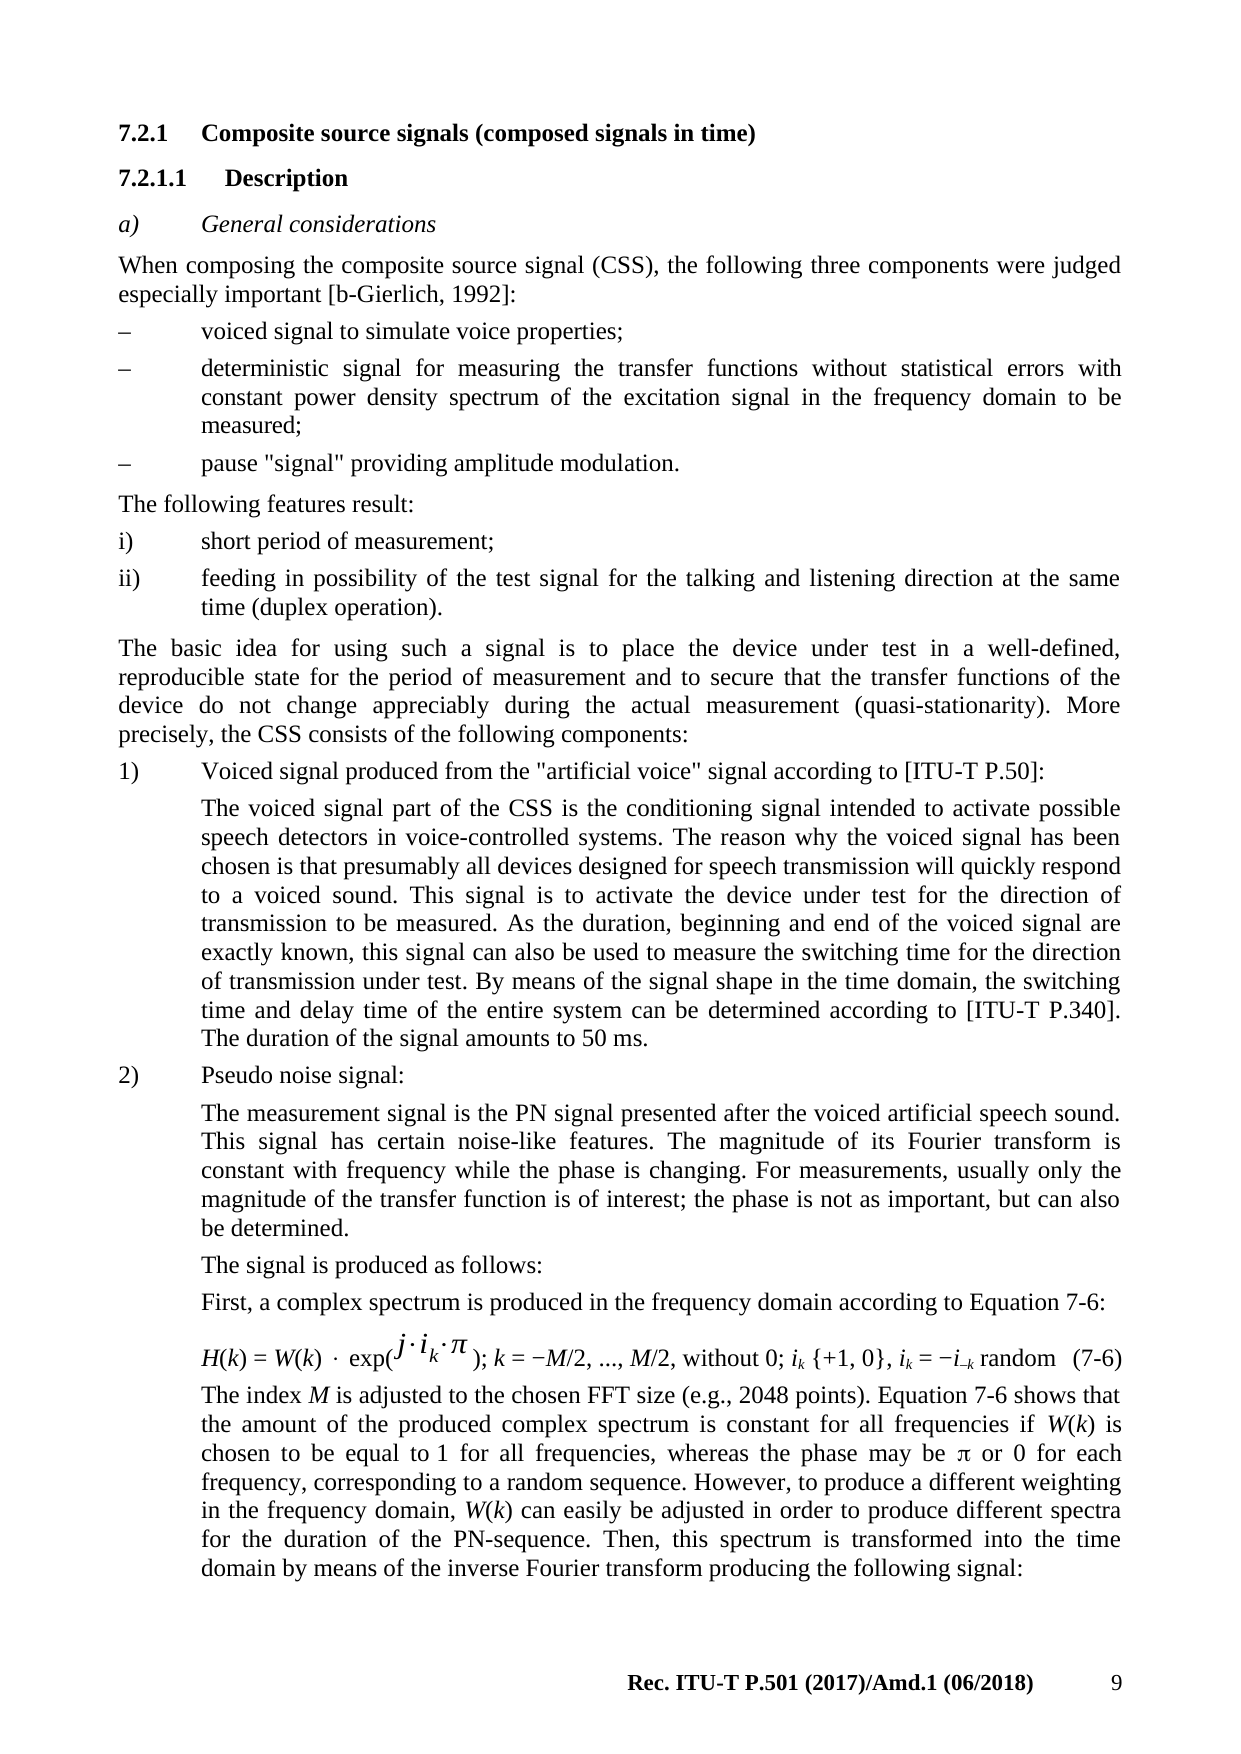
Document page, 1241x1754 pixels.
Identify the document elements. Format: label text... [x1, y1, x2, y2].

text The index M is adjusted to the chosen FFT size (e.g., 2048 points). Equation 7-6 shows that the amount of the produced complex spectrum is constant for all frequencies if W(k) is chosen to be equal to 1 for all frequencies, whereas the phase may be or 0 for each frequency, corresponding to a random sequence. However, to produce a different weighting in the frequency domain, W(k) can easily be adjusted in order to produce different spectra for the duration of the PN-sequence. Then, this spectrum is transformed into the time domain by means of the inverse Fourier transform producing the following signal: [118, 1381, 1122, 1582]
text – pause "signal" providing amplitude modulation. [118, 448, 1122, 476]
text 1) Voiced signal produced from the "artificial voice" signal according to [ITU-T P.50]: [118, 756, 1122, 785]
text – deterministic signal for measuring the transfer functions without statistical errors with constant power density spectrum of the excitation signal in the frequency domain to be measured; [118, 353, 1122, 439]
subtitle 7.2.1.1 Description [118, 163, 1122, 192]
subtitle a) General considerations [118, 209, 1122, 238]
text The basic idea for using such a signal is to place the device under test in a well-defined, reproducible state for the period of measurement and to secure that the transfer functions of the device do not change appreciably during the actual measurement (quasi-stationarity). More precisely, the CSS consists of the following components: [118, 633, 1122, 748]
text The following features result: [118, 489, 1122, 518]
text The voiced signal part of the CSS is the conditioning signal intended to activate possible speech detectors in voice-controlled systems. The reason why the voiced signal has been chosen is that presumably all devices designed for speech transmission will quickly respond to a voiced sound. This signal is to activate the device under test for the direction of transmission to be measured. As the duration, beginning and end of the voiced signal are exactly known, this signal can also be used to measure the switching time for the direction of transmission under test. By means of the signal shape in the time domain, the switching time and delay time of the entire system can be determined according to [ITU-T P.340]. The duration of the signal amounts to 50 ms. [118, 793, 1122, 1052]
text ii) feeding in possibility of the test signal for the talking and listening direction at the same time (duplex operation). [118, 563, 1122, 621]
text 2) Pseudo noise signal: [118, 1061, 1122, 1089]
text When composing the composite source signal (CSS), the following three components were judged especially important [b-Gierlich, 1992]: [118, 250, 1122, 308]
text i) short period of measurement; [118, 526, 1122, 555]
text – voiced signal to simulate voice properties; [118, 316, 1122, 345]
text The measurement signal is the PN signal presented after the voiced artificial speech sound. This signal has certain noise-like features. The magnitude of its Fourier transform is constant with frequency while the phase is changing. For measurements, usually only the magnitude of the transfer function is of interest; the phase is not as important, but can also be determined. [118, 1098, 1122, 1241]
text H(k) = W(k) exp(); k = −M/2, ..., M/2, without 0; ik {+1, 0}, ik = −i–k random (7-6) [118, 1328, 1122, 1372]
text The signal is produced as follows: [118, 1250, 1122, 1278]
text First, a complex spectrum is produced in the frequency domain according to Equation 7-6: [118, 1287, 1122, 1316]
subtitle 7.2.1 Composite source signals (composed signals in time) [118, 118, 1122, 147]
